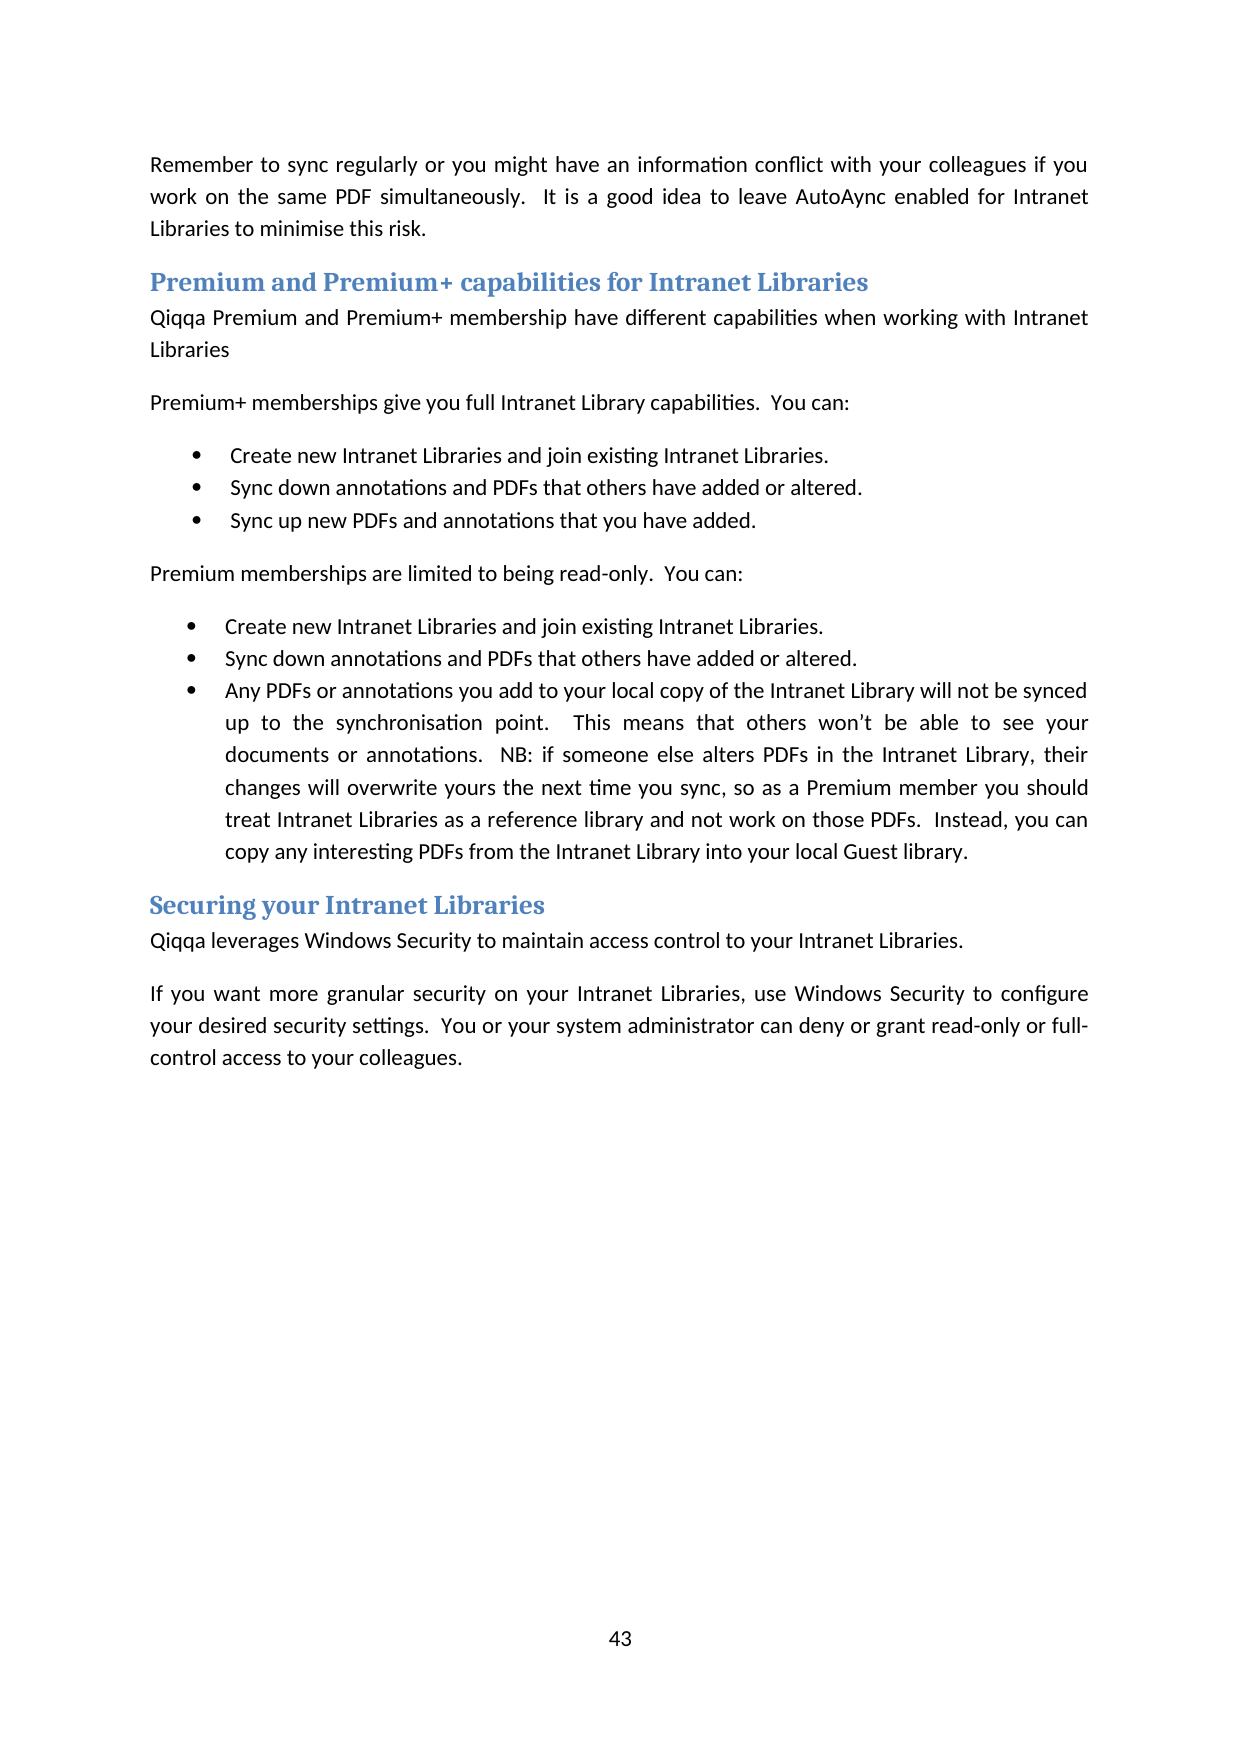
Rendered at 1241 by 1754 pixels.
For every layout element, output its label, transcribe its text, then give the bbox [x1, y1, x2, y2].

list Any PDFs or annotations you add to your local copy of the Intranet Library will not be synced up to the synchronisation point. This means that others won’t be able to see your documents or annotations. NB: if someone else alters PDFs in the Intranet Library, their changes will overwrite yours the next time you sync, so as a Premium member you should treat Intranet Libraries as a reference library and not work on those PDFs. Instead, you can copy any interesting PDFs from the Intranet Library into your local Guest library. [187, 676, 1090, 865]
subtitle Premium and Premium+ capabilities for Intranet Libraries [150, 267, 1090, 298]
text Remember to sync regularly or you might have an information conflict with your colleagues if you work on the same PDF simultaneously. It is a good idea to leave AutoAync enabled for Intranet Libraries to minimise this risk. [150, 150, 1090, 242]
list Sync down annotations and PDFs that others have added or altered. [187, 644, 1090, 672]
text Qiqqa leverages Windows Security to maintain access control to your Intranet Libraries. [150, 926, 1090, 954]
list Create new Intranet Libraries and join existing Intranet Libraries. [193, 441, 1090, 469]
list Create new Intranet Libraries and join existing Intranet Libraries. [187, 612, 1090, 640]
list Sync down annotations and PDFs that others have added or altered. [193, 473, 1090, 502]
text Qiqqa Premium and Premium+ membership have different capabilities when working with Intranet Libraries [150, 303, 1090, 363]
text Premium memberships are limited to being read-only. You can: [150, 559, 1090, 587]
text Premium+ memberships give you full Intranet Library capabilities. You can: [150, 388, 1090, 416]
text If you want more granular security on your Intranet Libraries, use Windows Security to configure your desired security settings. You or your system administrator can deny or grant read-only or full-control access to your colleagues. [150, 979, 1090, 1071]
subtitle Securing your Intranet Libraries [150, 890, 1090, 921]
list Sync up new PDFs and annotations that you have added. [193, 506, 1090, 534]
